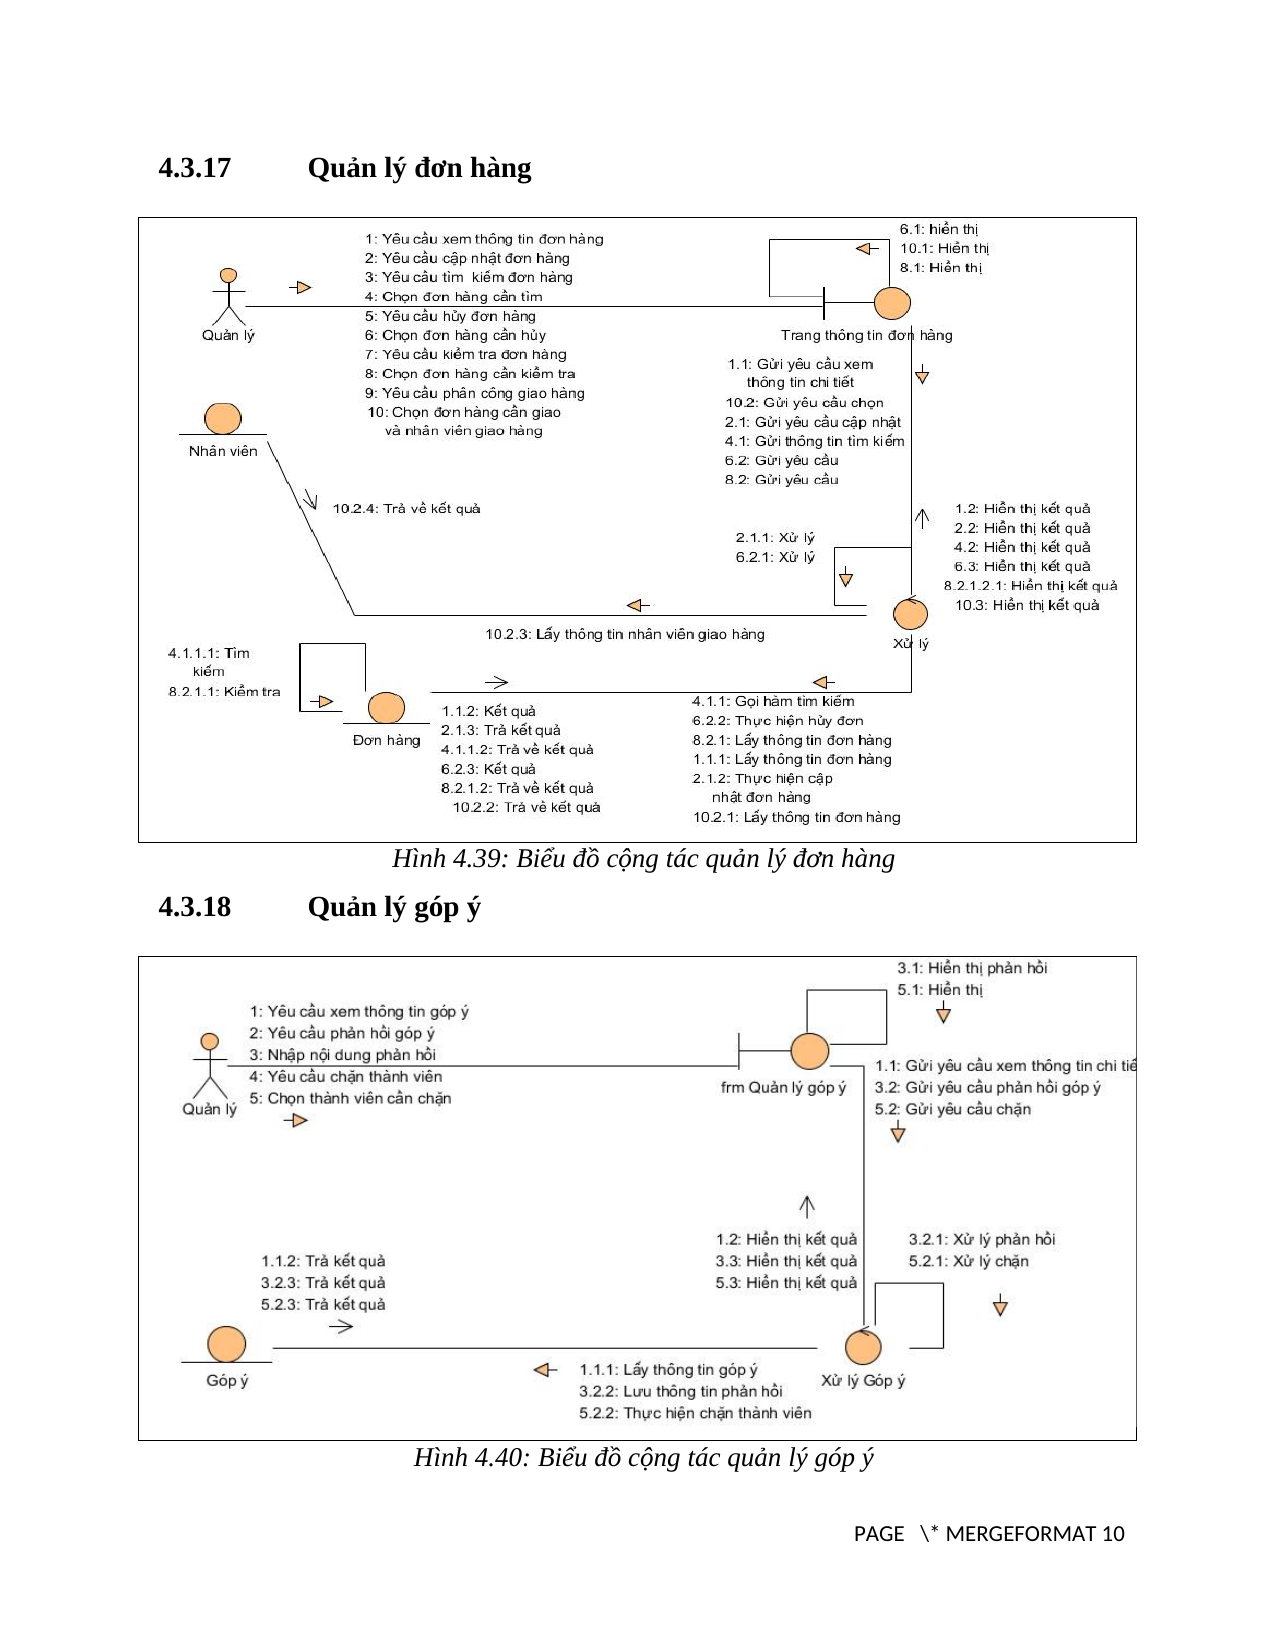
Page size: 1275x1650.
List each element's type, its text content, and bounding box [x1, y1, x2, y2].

picture [170, 957, 1137, 1427]
list Hình 4.40: Biểu đồ cộng tác quản lý góp ý [162, 1441, 1125, 1472]
list Quản lý đơn hàng [158, 150, 1125, 183]
picture [158, 218, 1133, 829]
table_header [139, 957, 1136, 1439]
table_header [139, 218, 1136, 842]
list Hình 4.39: Biểu đồ cộng tác quản lý đơn hàng [162, 843, 1125, 874]
list Quản lý góp ý [158, 889, 1125, 923]
